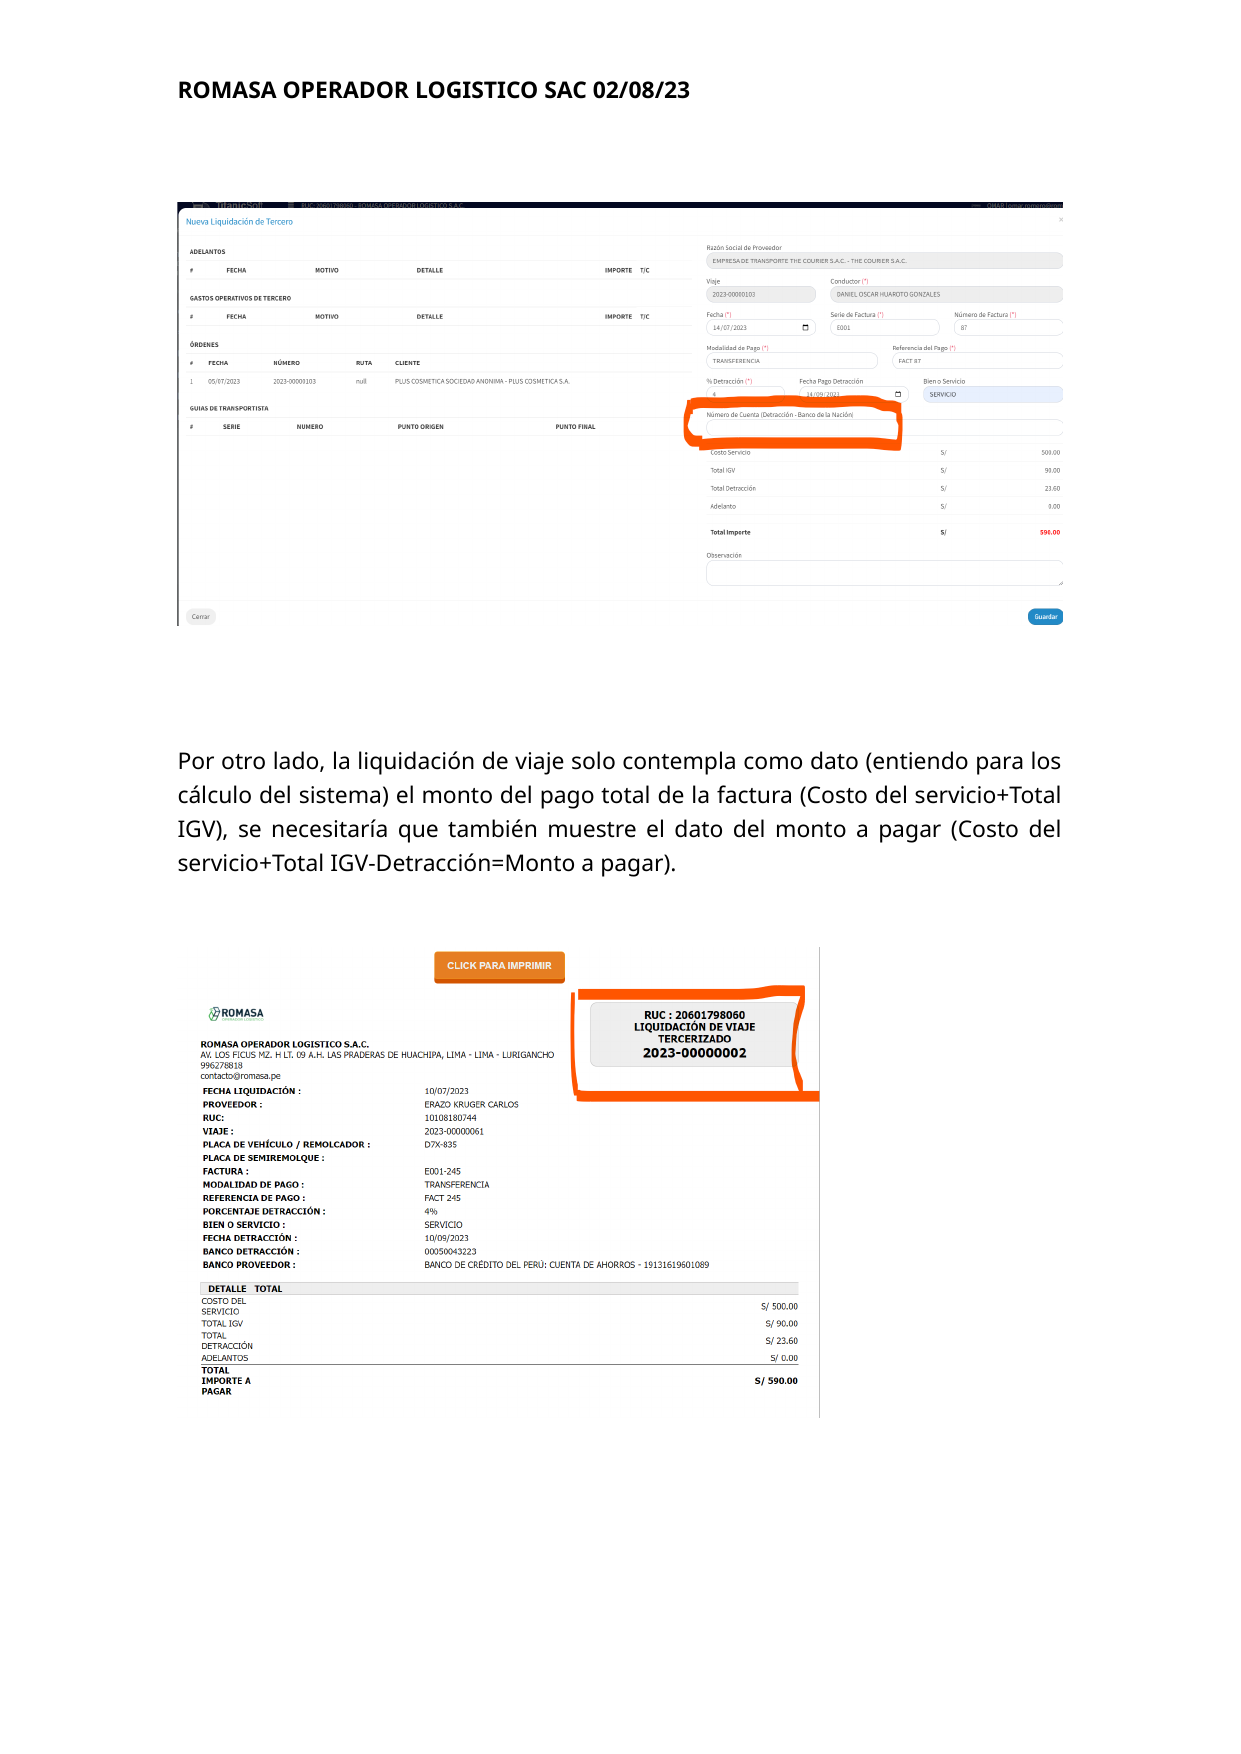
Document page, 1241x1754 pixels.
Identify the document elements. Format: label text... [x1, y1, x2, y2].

picture [177, 947, 1063, 1418]
text Por otro lado, la liquidación de viaje solo contempla como dato (entiendo para los cálculo del sistema) el monto del pago total de la factura (Costo del servicio+Total IGV), se necesitaría que también muestre el dato del monto a pagar (Costo del servicio+Total IGV-Detracción=Monto a pagar). [177, 745, 1063, 878]
picture [177, 202, 1063, 626]
